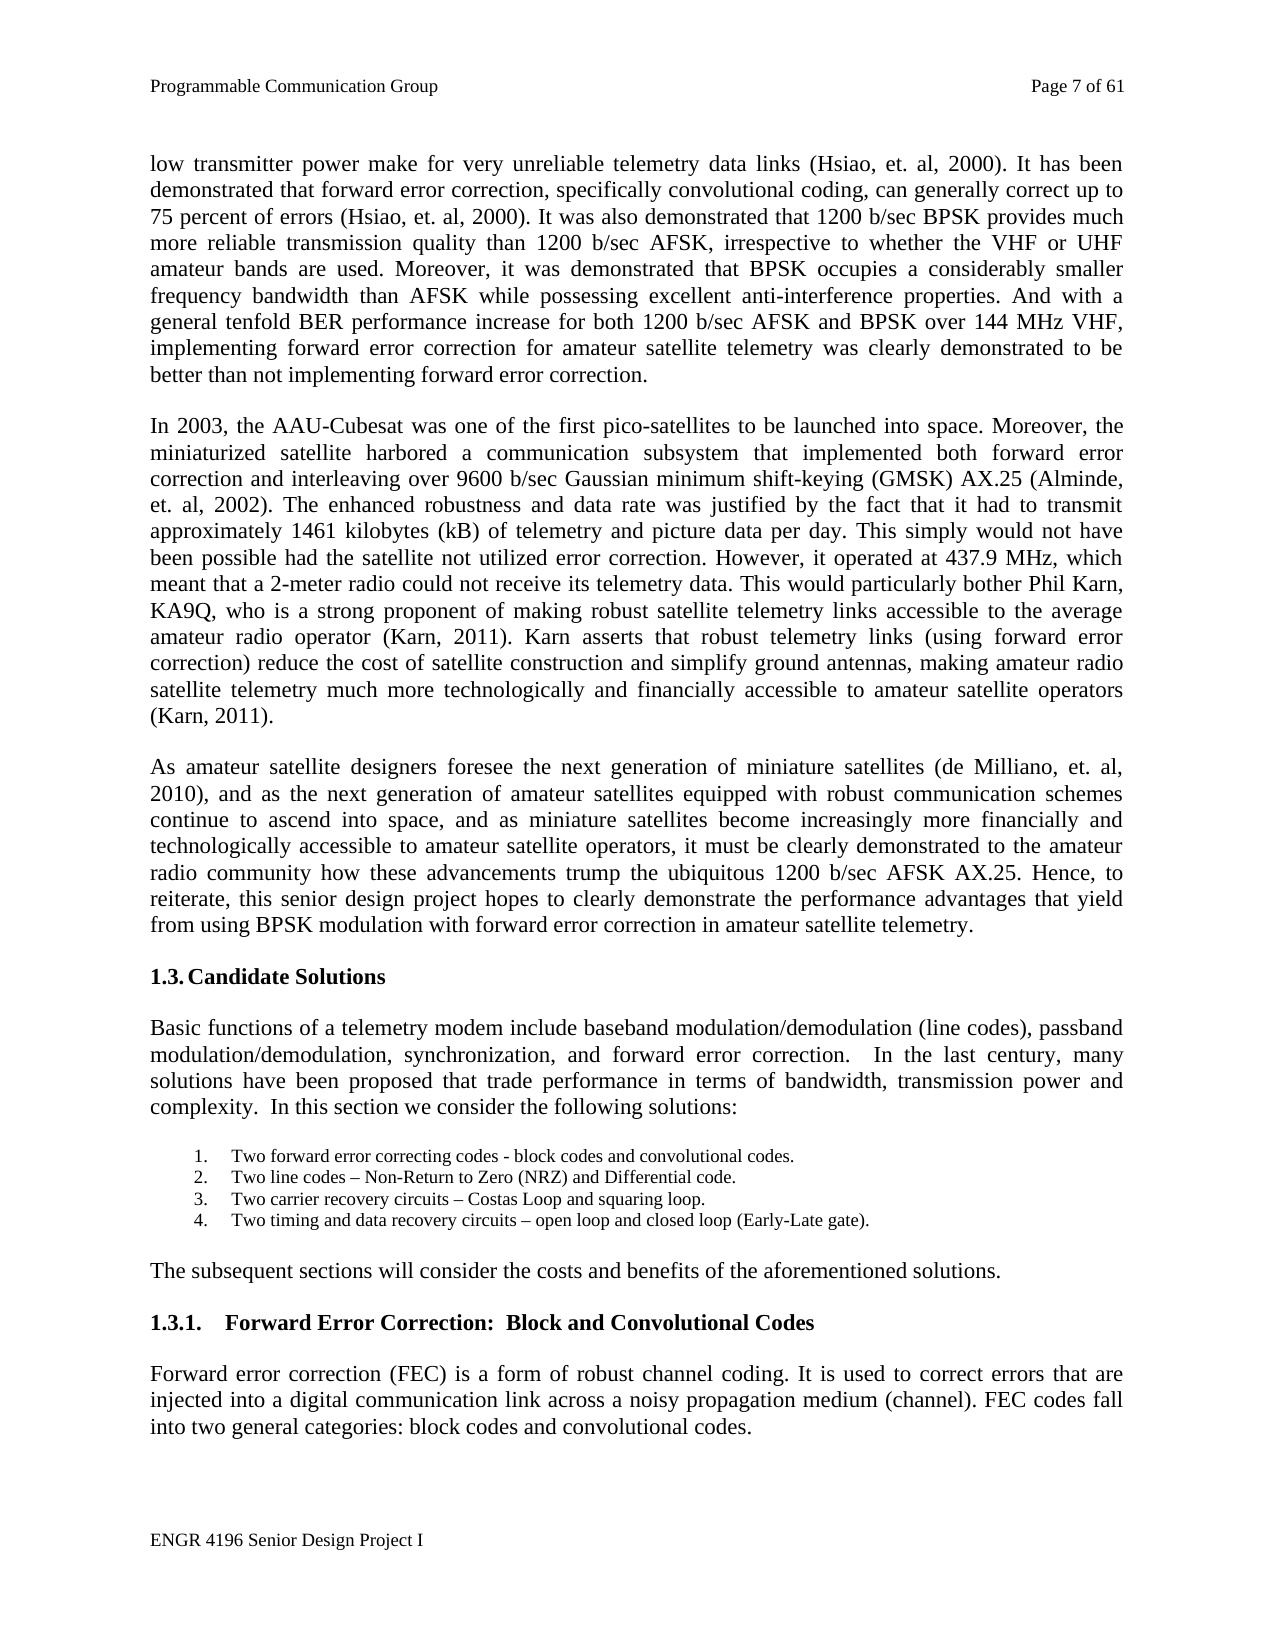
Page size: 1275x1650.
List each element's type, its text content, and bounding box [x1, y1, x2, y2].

list The subsequent sections will consider the costs and benefits of the aforementioned solutions. [150, 1257, 1125, 1284]
subtitle Candidate Solutions [150, 963, 1125, 989]
list Two line codes – Non-Return to Zero (NRZ) and Differential code. [194, 1166, 1125, 1188]
text Basic functions of a telemetry modem include baseband modulation/demodulation (line codes), passband modulation/demodulation, synchronization, and forward error correction. In the last century, many solutions have been proposed that trade performance in terms of bandwidth, transmission power and complexity. In this section we consider the following solutions: [150, 1014, 1125, 1120]
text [150, 150, 1125, 387]
text As amateur satellite designers foresee the next generation of miniature satellites (de Milliano, et. al, 2010), and as the next generation of amateur satellites equipped with robust communication schemes continue to ascend into space, and as miniature satellites become increasingly more financially and technologically accessible to amateur satellite operators, it must be clearly demonstrated to the amateur radio community how these advancements trump the ubiquitous 1200 b/sec AFSK AX.25. Hence, to reiterate, this senior design project hopes to clearly demonstrate the performance advantages that yield from using BPSK modulation with forward error correction in amateur satellite telemetry. [150, 753, 1125, 938]
subtitle Forward Error Correction: Block and Convolutional Codes [150, 1309, 1125, 1335]
text Forward error correction (FEC) is a form of robust channel coding. It is used to correct errors that are injected into a digital communication link across a noisy propagation medium (channel). FEC codes fall into two general categories: block codes and convolutional codes. [150, 1360, 1125, 1439]
list Two timing and data recovery circuits – open loop and closed loop (Early-Late gate). [194, 1209, 1125, 1231]
list Two carrier recovery circuits – Costas Loop and squaring loop. [194, 1188, 1125, 1209]
list Two forward error correcting codes - block codes and convolutional codes. [194, 1145, 1125, 1166]
text In 2003, the AAU-Cubesat was one of the first pico-satellites to be launched into space. Moreover, the miniaturized satellite harbored a communication subsystem that implemented both forward error correction and interleaving over 9600 b/sec Gaussian minimum shift-keying (GMSK) AX.25 (Alminde, et. al, 2002). The enhanced robustness and data rate was justified by the fact that it had to transmit approximately 1461 kilobytes (kB) of telemetry and picture data per day. This simply would not have been possible had the satellite not utilized error correction. However, it operated at 437.9 MHz, which meant that a 2-meter radio could not receive its telemetry data. This would particularly bother Phil Karn, KA9Q, who is a strong proponent of making robust satellite telemetry links accessible to the average amateur radio operator (Karn, 2011). Karn asserts that robust telemetry links (using forward error correction) reduce the cost of satellite construction and simplify ground antennas, making amateur radio satellite telemetry much more technologically and financially accessible to amateur satellite operators (Karn, 2011). [150, 412, 1125, 728]
